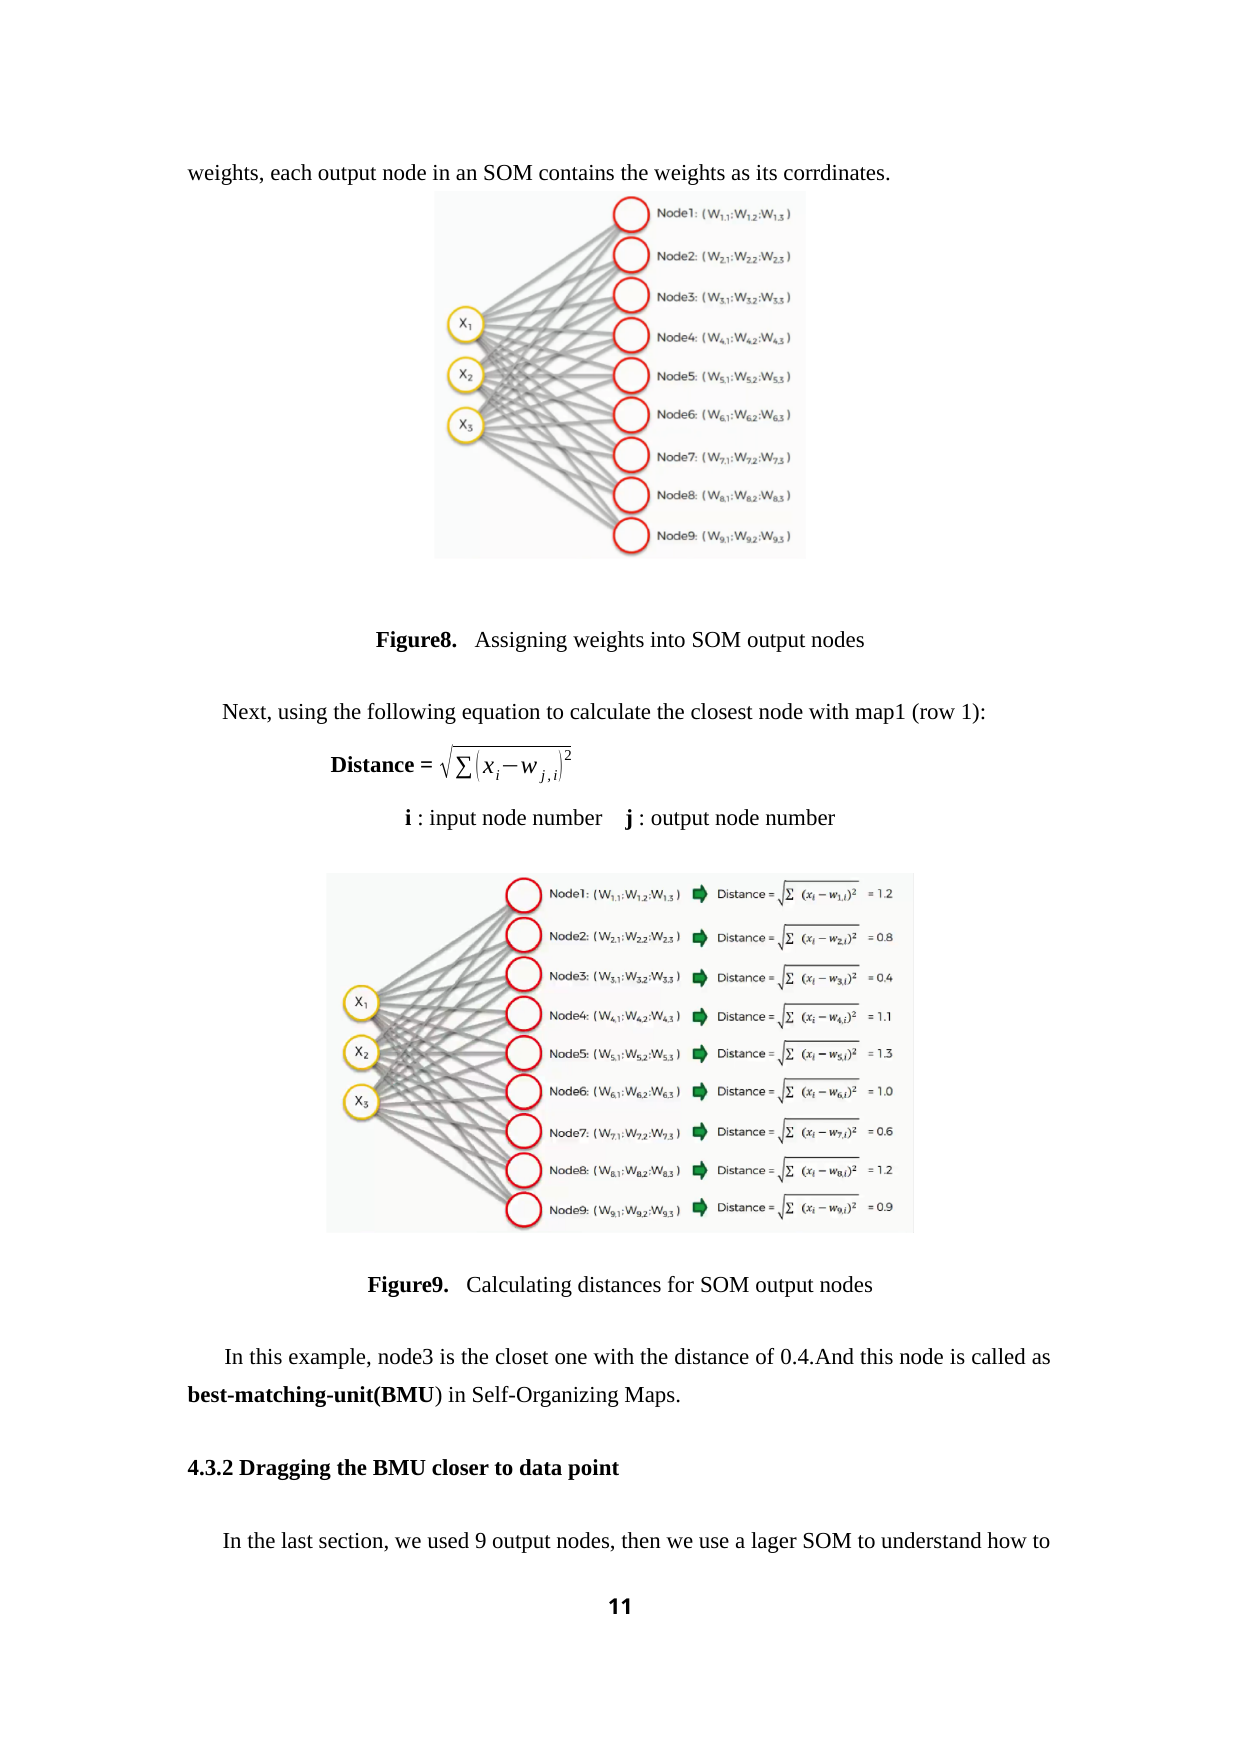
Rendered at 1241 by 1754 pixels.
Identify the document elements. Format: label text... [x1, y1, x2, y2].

text 4.3.2 Dragging the BMU closer to data point [187, 1451, 1053, 1484]
text Figure8. Assigning weights into SOM output nodes [187, 623, 1053, 655]
picture [434, 191, 806, 559]
text i : input node number j : output node number [187, 801, 1053, 833]
text Next, using the following equation to calculate the closest node with map1 (row 1): [187, 695, 1053, 728]
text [187, 156, 1053, 188]
text Distance = [187, 732, 1053, 797]
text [187, 1524, 1053, 1556]
text In this example, node3 is the closet one with the distance of 0.4.And this node is called as best-matching-unit(BMU) in Self-Organizing Maps. [187, 1340, 1053, 1410]
picture [326, 873, 914, 1233]
text Figure9. Calculating distances for SOM output nodes [187, 1268, 1053, 1300]
